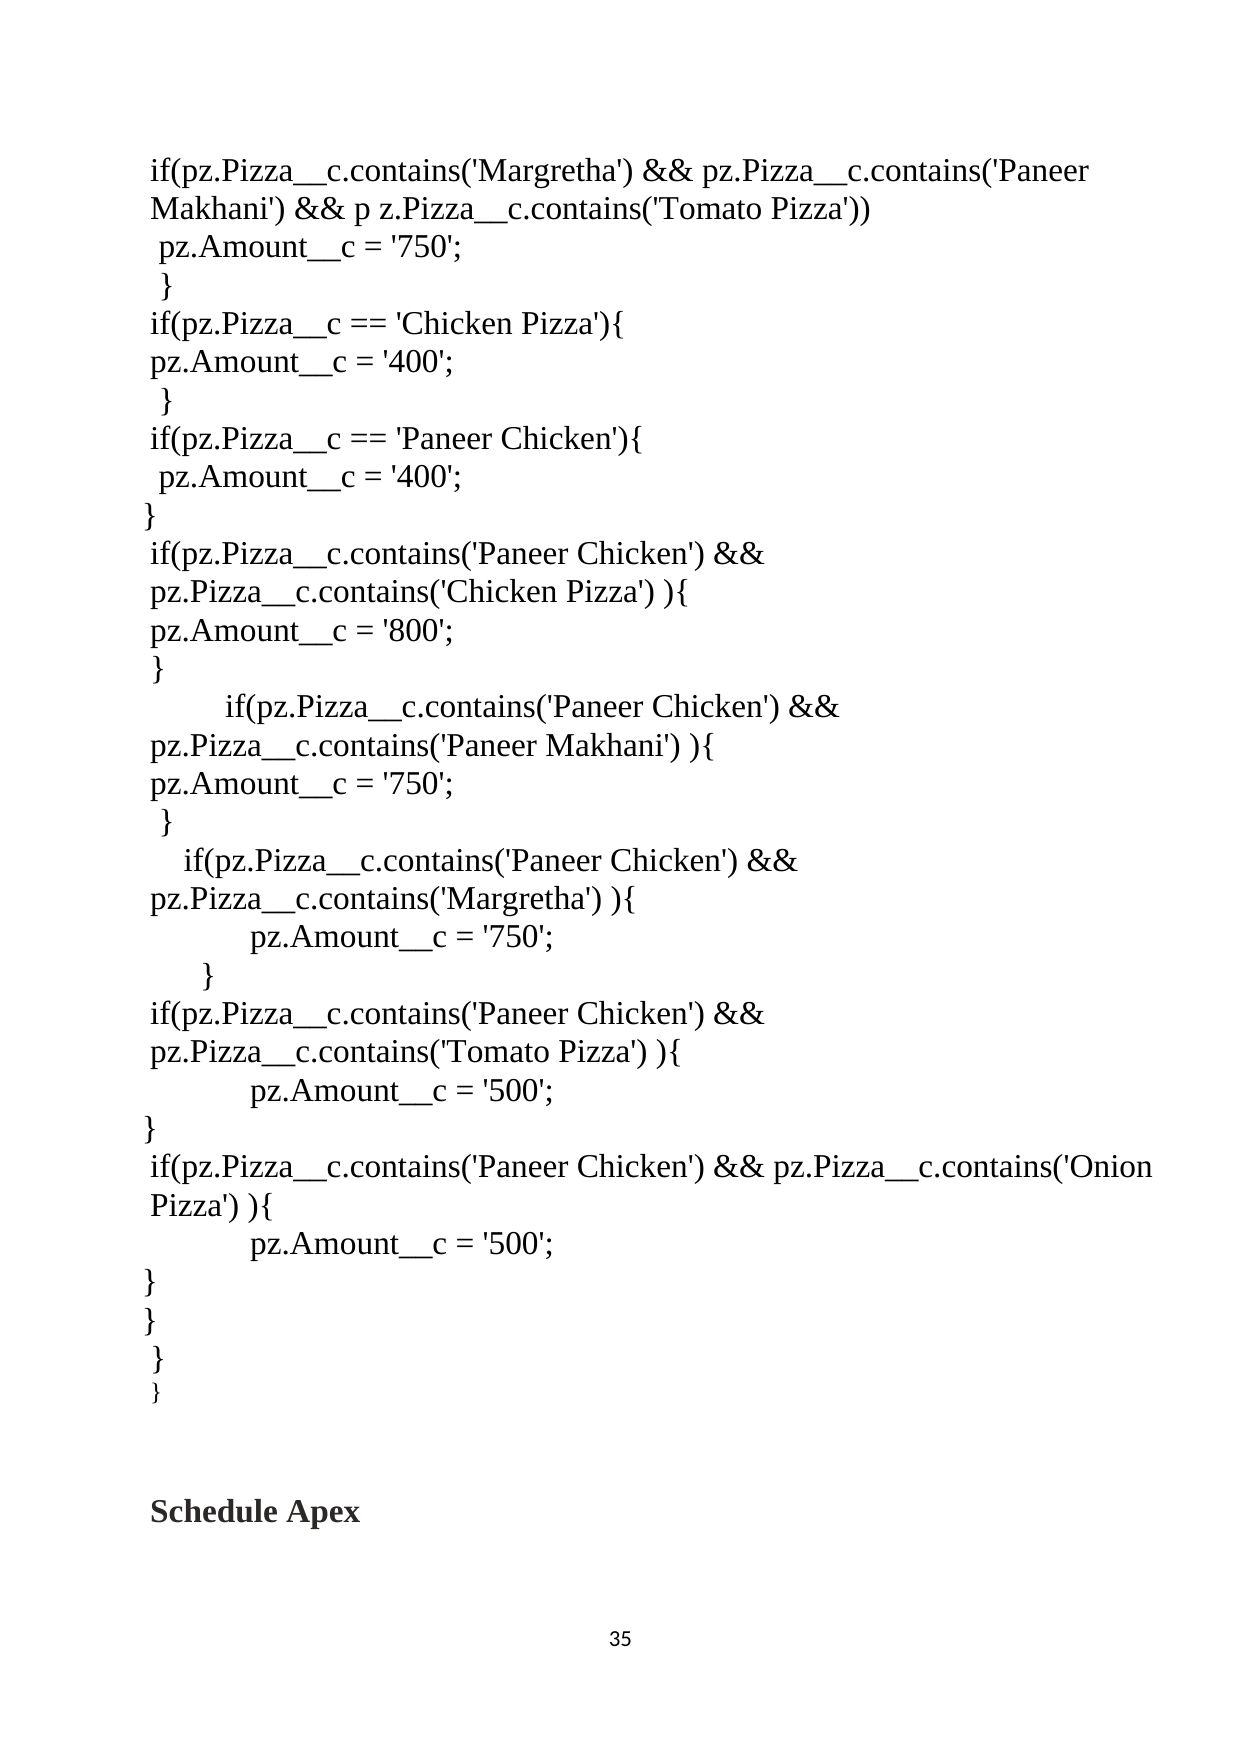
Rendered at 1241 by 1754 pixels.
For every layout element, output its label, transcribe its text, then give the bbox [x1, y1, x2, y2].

text } [75, 955, 1156, 993]
text } [75, 1108, 1156, 1147]
text } [75, 648, 1156, 687]
text Schedule Apex [75, 1492, 1156, 1530]
text if(pz.Pizza__c == 'Chicken Pizza'){ [75, 303, 1156, 342]
text if(pz.Pizza__c.contains('Paneer Chicken') && pz.Pizza__c.contains('Paneer Makhani') ){ [150, 687, 1156, 763]
text pz.Amount__c = '500'; [75, 1070, 1156, 1108]
text pz.Amount__c = '750'; [75, 763, 1156, 802]
text pz.Amount__c = '800'; [75, 610, 1156, 648]
text } [75, 1300, 1156, 1338]
text if(pz.Pizza__c == 'Paneer Chicken'){ [75, 418, 1156, 457]
text pz.Amount__c = '500'; [75, 1223, 1156, 1262]
text } [150, 1338, 1156, 1377]
text pz.Amount__c = '400'; [75, 457, 1156, 495]
text pz.Amount__c = '400'; [75, 342, 1156, 380]
text } [75, 802, 1156, 840]
text pz.Amount__c = '750'; [75, 917, 1156, 955]
text if(pz.Pizza__c.contains('Paneer Chicken') && pz.Pizza__c.contains('Chicken Pizza') ){ [150, 533, 1156, 610]
text } [75, 265, 1156, 303]
text } [75, 1262, 1156, 1300]
text if(pz.Pizza__c.contains('Paneer Chicken') && pz.Pizza__c.contains('Onion Pizza') ){ [150, 1147, 1156, 1223]
text } [75, 495, 1156, 533]
text if(pz.Pizza__c.contains('Paneer Chicken') && pz.Pizza__c.contains('Tomato Pizza') ){ [150, 993, 1156, 1070]
text if(pz.Pizza__c.contains('Margretha') && pz.Pizza__c.contains('Paneer Makhani') && p z.Pizza__c.contains('Tomato Pizza')) [150, 150, 1156, 227]
text } [75, 1377, 1156, 1405]
text if(pz.Pizza__c.contains('Paneer Chicken') && pz.Pizza__c.contains('Margretha') ){ [150, 840, 1156, 917]
text pz.Amount__c = '750'; [75, 227, 1156, 265]
text } [75, 380, 1156, 418]
